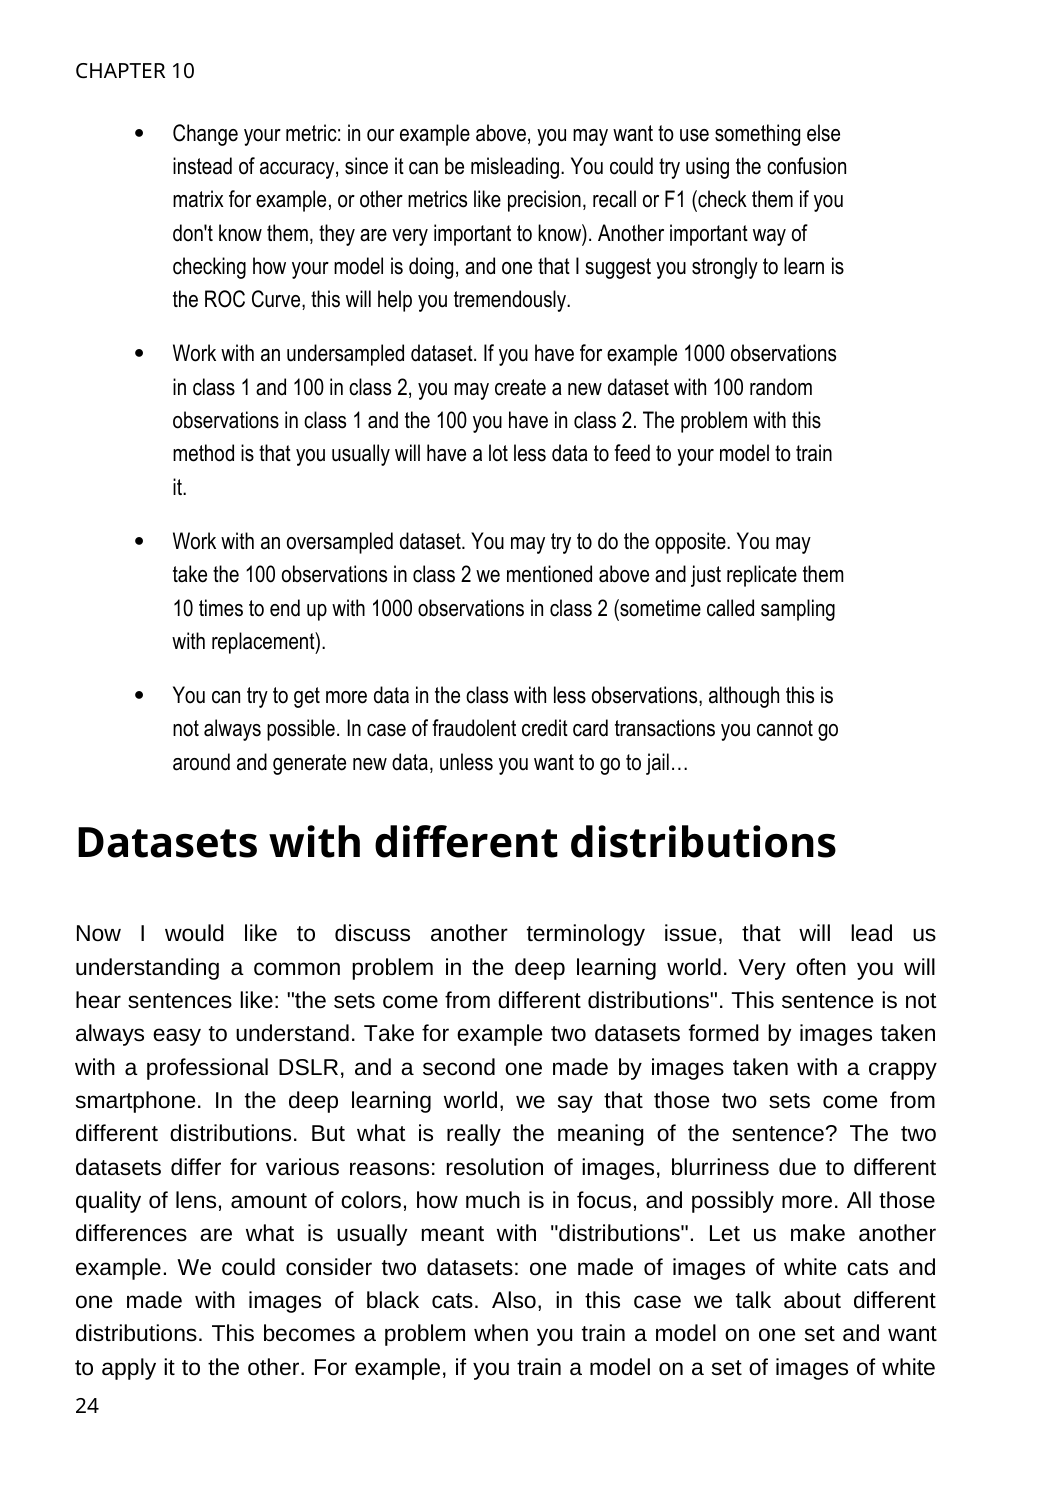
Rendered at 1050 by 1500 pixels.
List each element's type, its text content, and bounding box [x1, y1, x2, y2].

text Change your metric: in our example above, you may want to use something else instead of accuracy, since it can be misleading. You could try using the confusion matrix for example, or other metrics like precision, recall or F1 (check them if you don't know them, they are very important to know). Another important way of checking how your model is doing, and one that I suggest you strongly to learn is the ROC Curve, this will help you tremendously. [135, 112, 848, 312]
text You can try to get more data in the class with less observations, although this is not always possible. In case of fraudolent credit card transactions you cannot go around and generate new data, unless you want to go to jail… [135, 675, 848, 775]
subtitle Datasets with different distributions [75, 812, 937, 869]
text Work with an undersampled dataset. If you have for example 1000 observations in class 1 and 100 in class 2, you may create a new dataset with 100 random observations in class 1 and the 100 you have in class 2. The problem with this method is that you usually will have a lot less data to feed to your model to train it. [135, 333, 848, 500]
text Work with an oversampled dataset. You may try to do the opposite. You may take the 100 observations in class 2 we mentioned above and just replicate them 10 times to end up with 1000 observations in class 2 (sometime called sampling with replacement). [135, 521, 848, 654]
